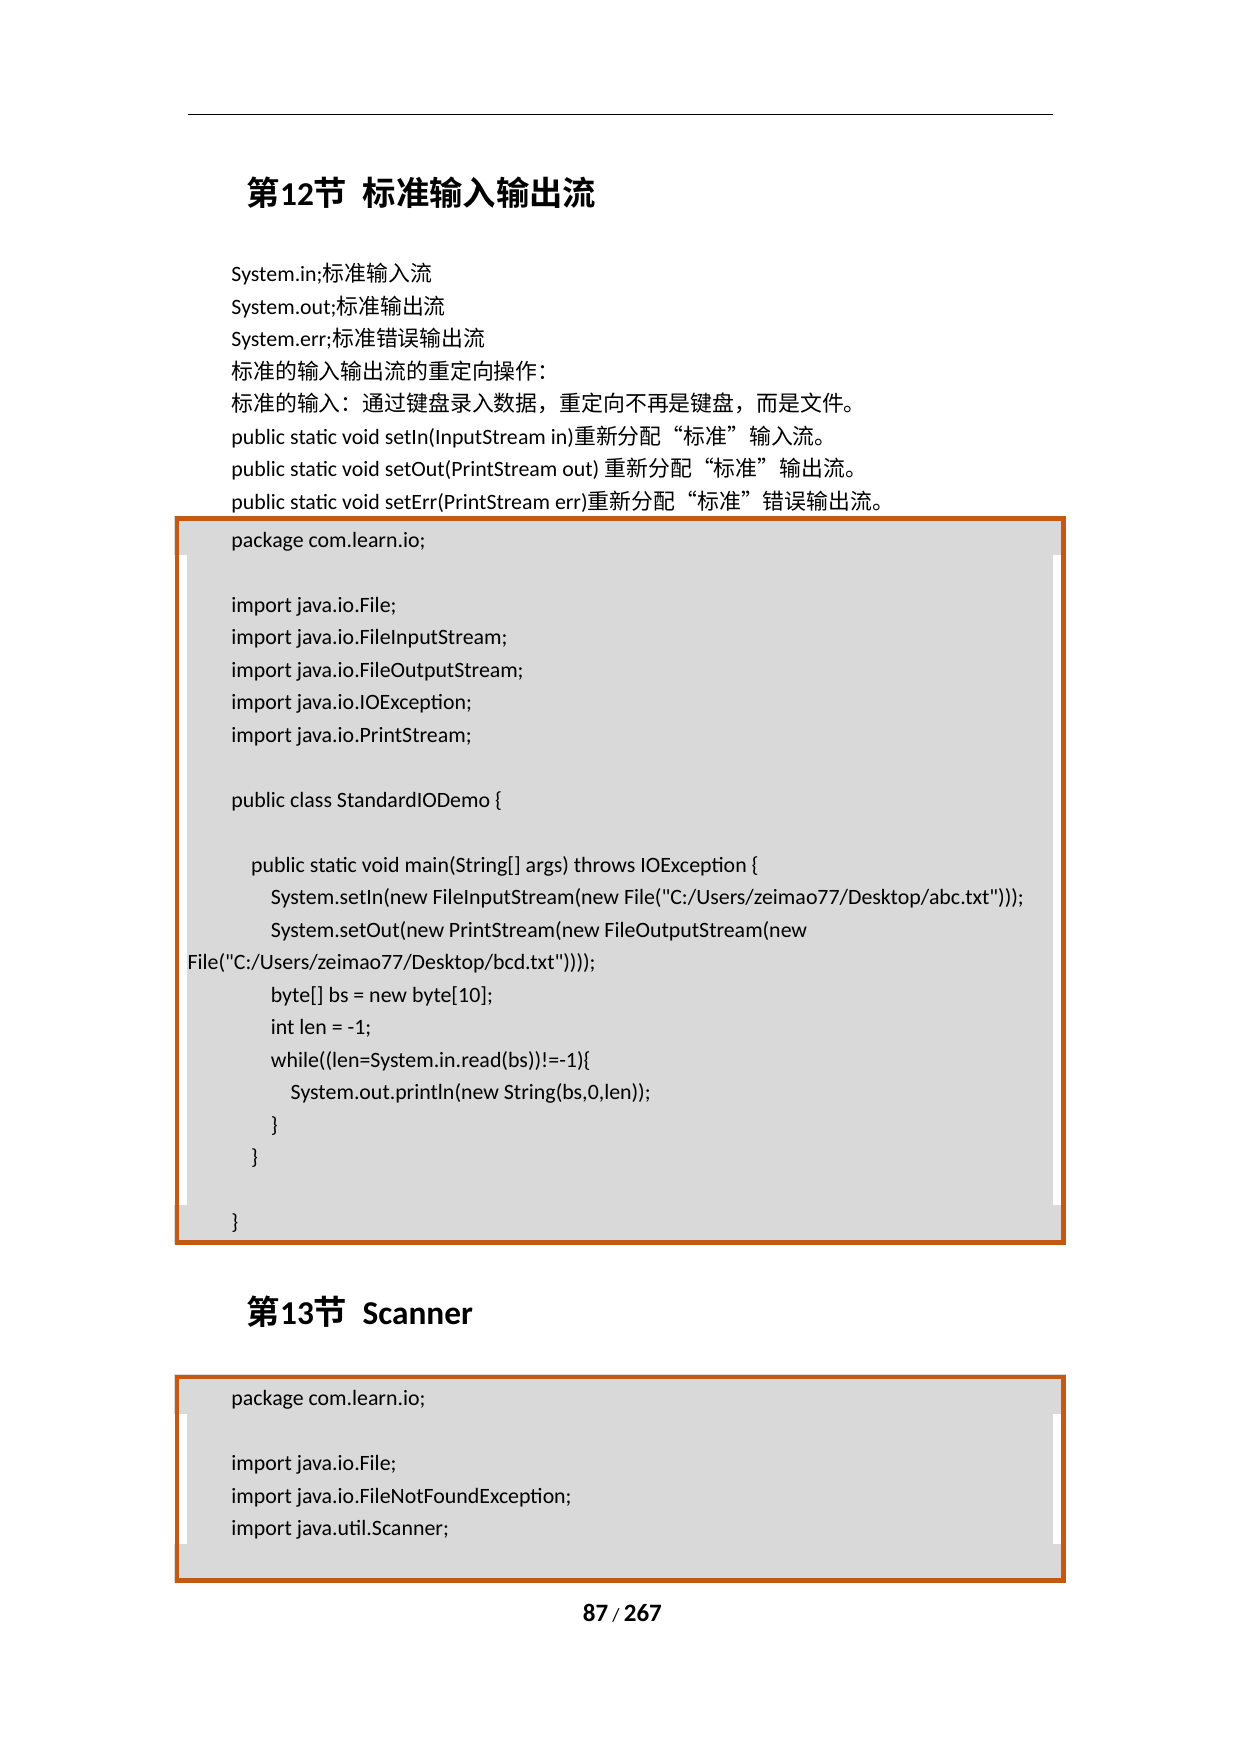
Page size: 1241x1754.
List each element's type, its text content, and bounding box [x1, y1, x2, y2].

text System.err;标准错误输出流 [187, 321, 1053, 353]
text System.in;标准输入流 [187, 256, 1053, 288]
text import java.io.File; [187, 1446, 1053, 1479]
text public static void setOut(PrintStream out) 重新分配“标准”输出流。 [187, 451, 1053, 483]
text public static void setIn(InputStream in)重新分配“标准”输入流。 [187, 418, 1053, 451]
text 标准输入输出流 [247, 158, 1053, 223]
text } [179, 1198, 1061, 1240]
text package com.learn.io; [179, 1379, 1061, 1414]
text System.setOut(new PrintStream(new FileOutputStream(new File("C:/Users/zeimao77/Desktop/bcd.txt")))); [187, 913, 1053, 978]
text package com.learn.io; [179, 521, 1061, 555]
text public static void setErr(PrintStream err)重新分配“标准”错误输出流。 [187, 483, 1053, 516]
text import java.io.IOException; [187, 685, 1053, 718]
text while((len=System.in.read(bs))!=-1){ [187, 1043, 1053, 1075]
text 标准的输入：通过键盘录入数据，重定向不再是键盘，而是文件。 [187, 386, 1053, 418]
text System.out.println(new String(bs,0,len)); [187, 1075, 1053, 1108]
text import java.io.PrintStream; [187, 718, 1053, 750]
text import java.io.FileInputStream; [187, 620, 1053, 653]
text Scanner [247, 1277, 1053, 1342]
text public class StandardIODemo { [187, 783, 1053, 815]
text byte[] bs = new byte[10]; [187, 978, 1053, 1010]
text import java.io.File; [187, 588, 1053, 620]
text import java.io.FileNotFoundException; [187, 1479, 1053, 1511]
text System.setIn(new FileInputStream(new File("C:/Users/zeimao77/Desktop/abc.txt"))); [187, 880, 1053, 913]
text import java.io.FileOutputStream; [187, 653, 1053, 685]
text } [187, 1140, 1053, 1173]
text System.out;标准输出流 [187, 288, 1053, 321]
text 标准的输入输出流的重定向操作： [187, 353, 1053, 386]
text } [187, 1108, 1053, 1140]
text import java.util.Scanner; [187, 1511, 1053, 1537]
text int len = -1; [187, 1010, 1053, 1043]
text public static void main(String[] args) throws IOException { [187, 848, 1053, 880]
